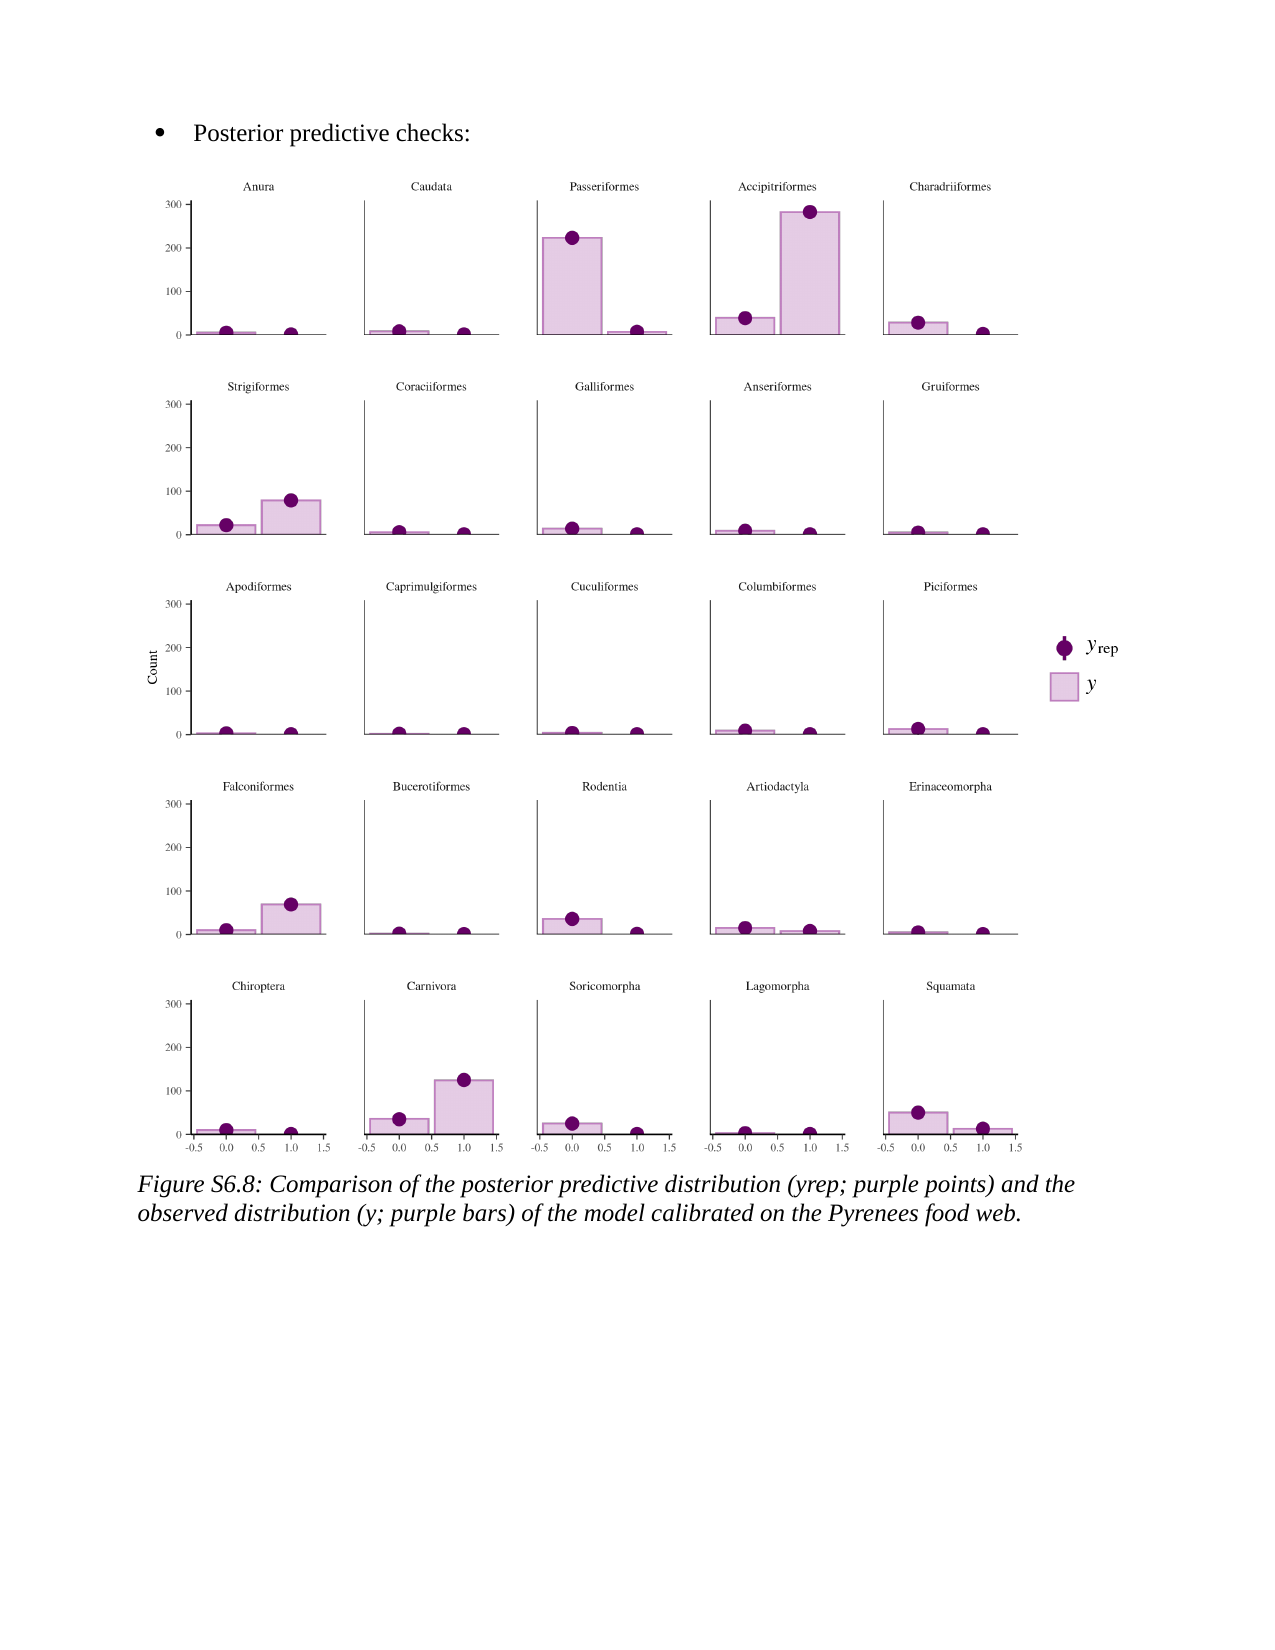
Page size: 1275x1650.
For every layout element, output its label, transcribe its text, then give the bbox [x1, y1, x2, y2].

picture [137, 162, 1139, 1164]
list Posterior predictive checks: [156, 118, 1157, 147]
